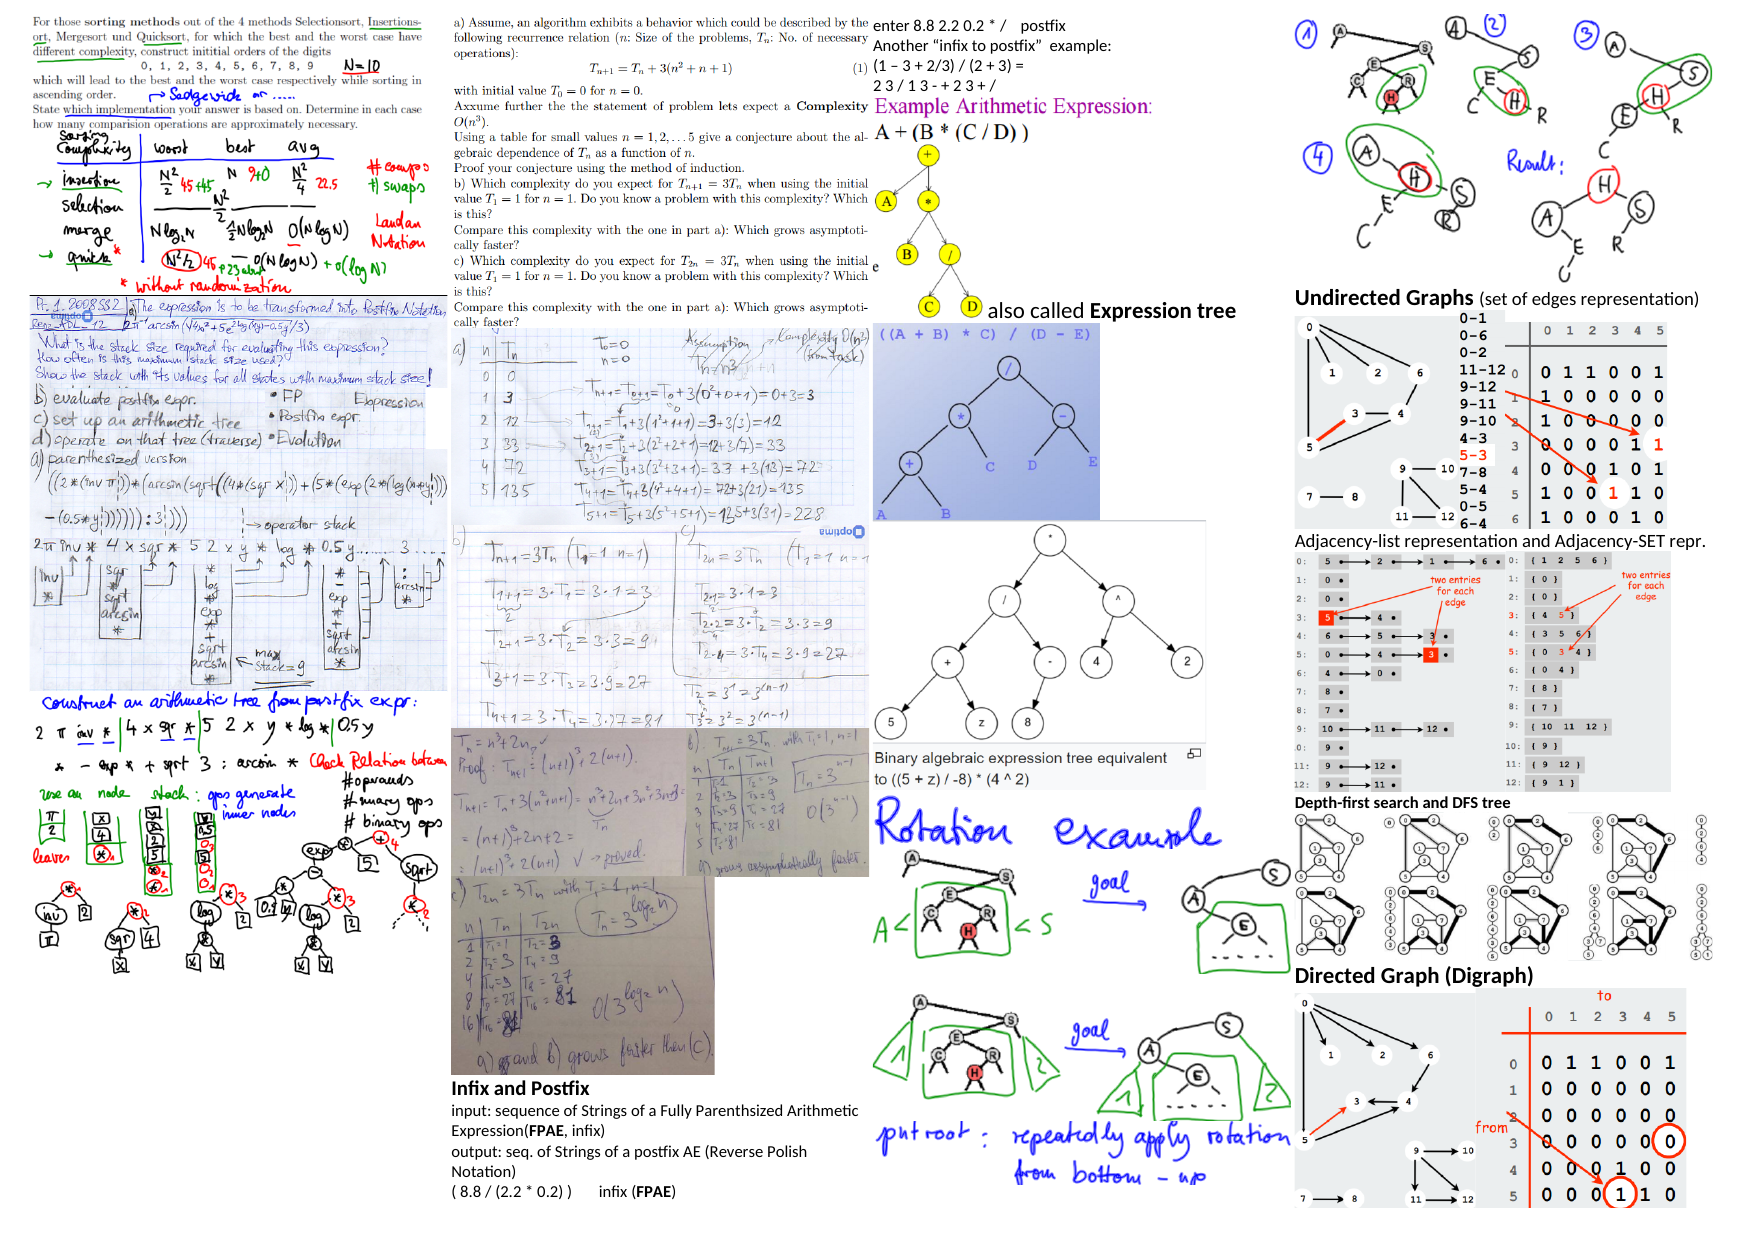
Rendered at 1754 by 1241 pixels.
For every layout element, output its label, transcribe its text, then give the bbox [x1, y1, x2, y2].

picture [29, 14, 448, 975]
text (1 – 3 + 2/3) / (2 + 3) = [873, 55, 1291, 76]
picture [1294, 988, 1687, 1208]
text Another “infix to postfix” example: [873, 35, 1291, 55]
picture [1294, 551, 1671, 792]
text Adjacency-list representation and Adjacency-SET repr. [1294, 529, 1713, 552]
text also called Expression tree [873, 143, 1291, 324]
text Depth-first search and DFS tree [1294, 792, 1713, 812]
text ( 8.8 / (2.2 * 0.2) ) infix (FPAE) [451, 1182, 869, 1202]
text Infix and Postfix [451, 1075, 869, 1100]
text Directed Graph (Digraph) [1294, 961, 1713, 989]
picture [872, 96, 1155, 319]
text output: seq. of Strings of a postfix AE (Reverse Polish Notation) [451, 1141, 869, 1182]
picture [1294, 14, 1713, 283]
picture [1294, 812, 1713, 961]
text input: sequence of Strings of a Fully Parenthsized Arithmetic Expression(FPAE, infix) [451, 1100, 869, 1141]
text enter 8.8 2.2 0.2 * / postfix [873, 15, 1291, 35]
picture [1294, 310, 1668, 529]
picture [872, 323, 1291, 974]
text Undirected Graphs (set of edges representation) [1294, 283, 1713, 311]
picture [451, 14, 870, 1075]
text 2 3 / 1 3 - + 2 3 + / [873, 76, 1291, 96]
picture [872, 994, 1291, 1185]
